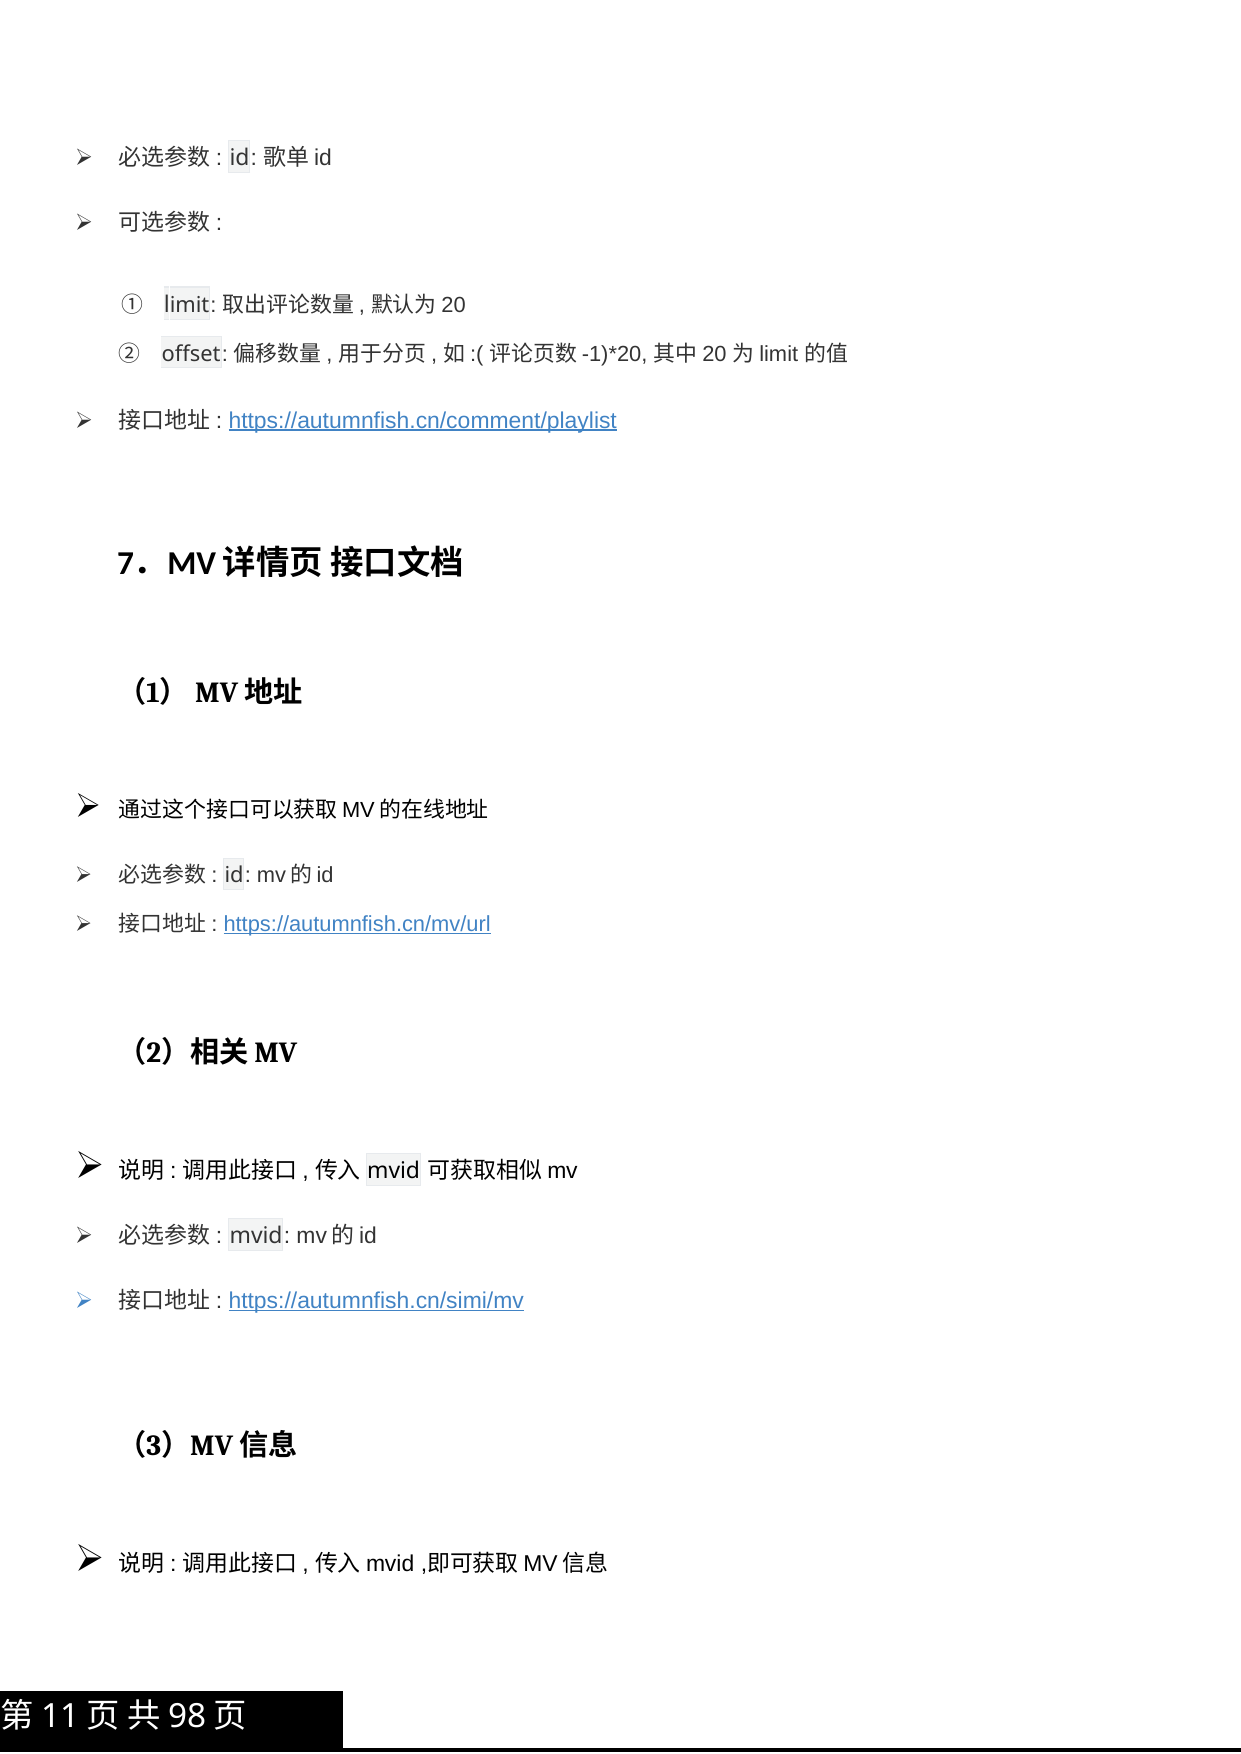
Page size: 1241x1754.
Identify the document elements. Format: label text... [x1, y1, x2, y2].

list 说明 : 调用此接口 , 传入 mvid 可获取相似 mv [75, 1136, 1090, 1201]
list 必选参数 : id: mv的id [75, 841, 1165, 906]
subtitle MV地址 [75, 657, 1165, 722]
list 说明 : 调用此接口 , 传入 mvid ,即可获取MV信息 [75, 1529, 1090, 1594]
subtitle MV信息 [75, 1411, 1165, 1476]
list 接口地址 : https://autumnfish.cn/simi/mv [75, 1266, 1165, 1331]
list 可选参数 : [75, 188, 1165, 253]
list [75, 336, 161, 368]
subtitle 相关MV [75, 1017, 1165, 1082]
subtitle MV详情页 接口文档 [75, 528, 1165, 593]
list 必选参数 : mvid: mv的id [75, 1201, 1165, 1266]
list 必选参数 : id: 歌单 id [75, 123, 1165, 188]
list limit: 取出评论数量 , 默认为 20 [75, 271, 1165, 336]
list 接口地址 : https://autumnfish.cn/comment/playlist [75, 386, 1165, 451]
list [222, 336, 1165, 368]
list 接口地址 : https://autumnfish.cn/mv/url [75, 906, 1165, 938]
picture [0, 1691, 1241, 1752]
list 通过这个接口可以获取MV的在线地址 [75, 776, 1090, 841]
